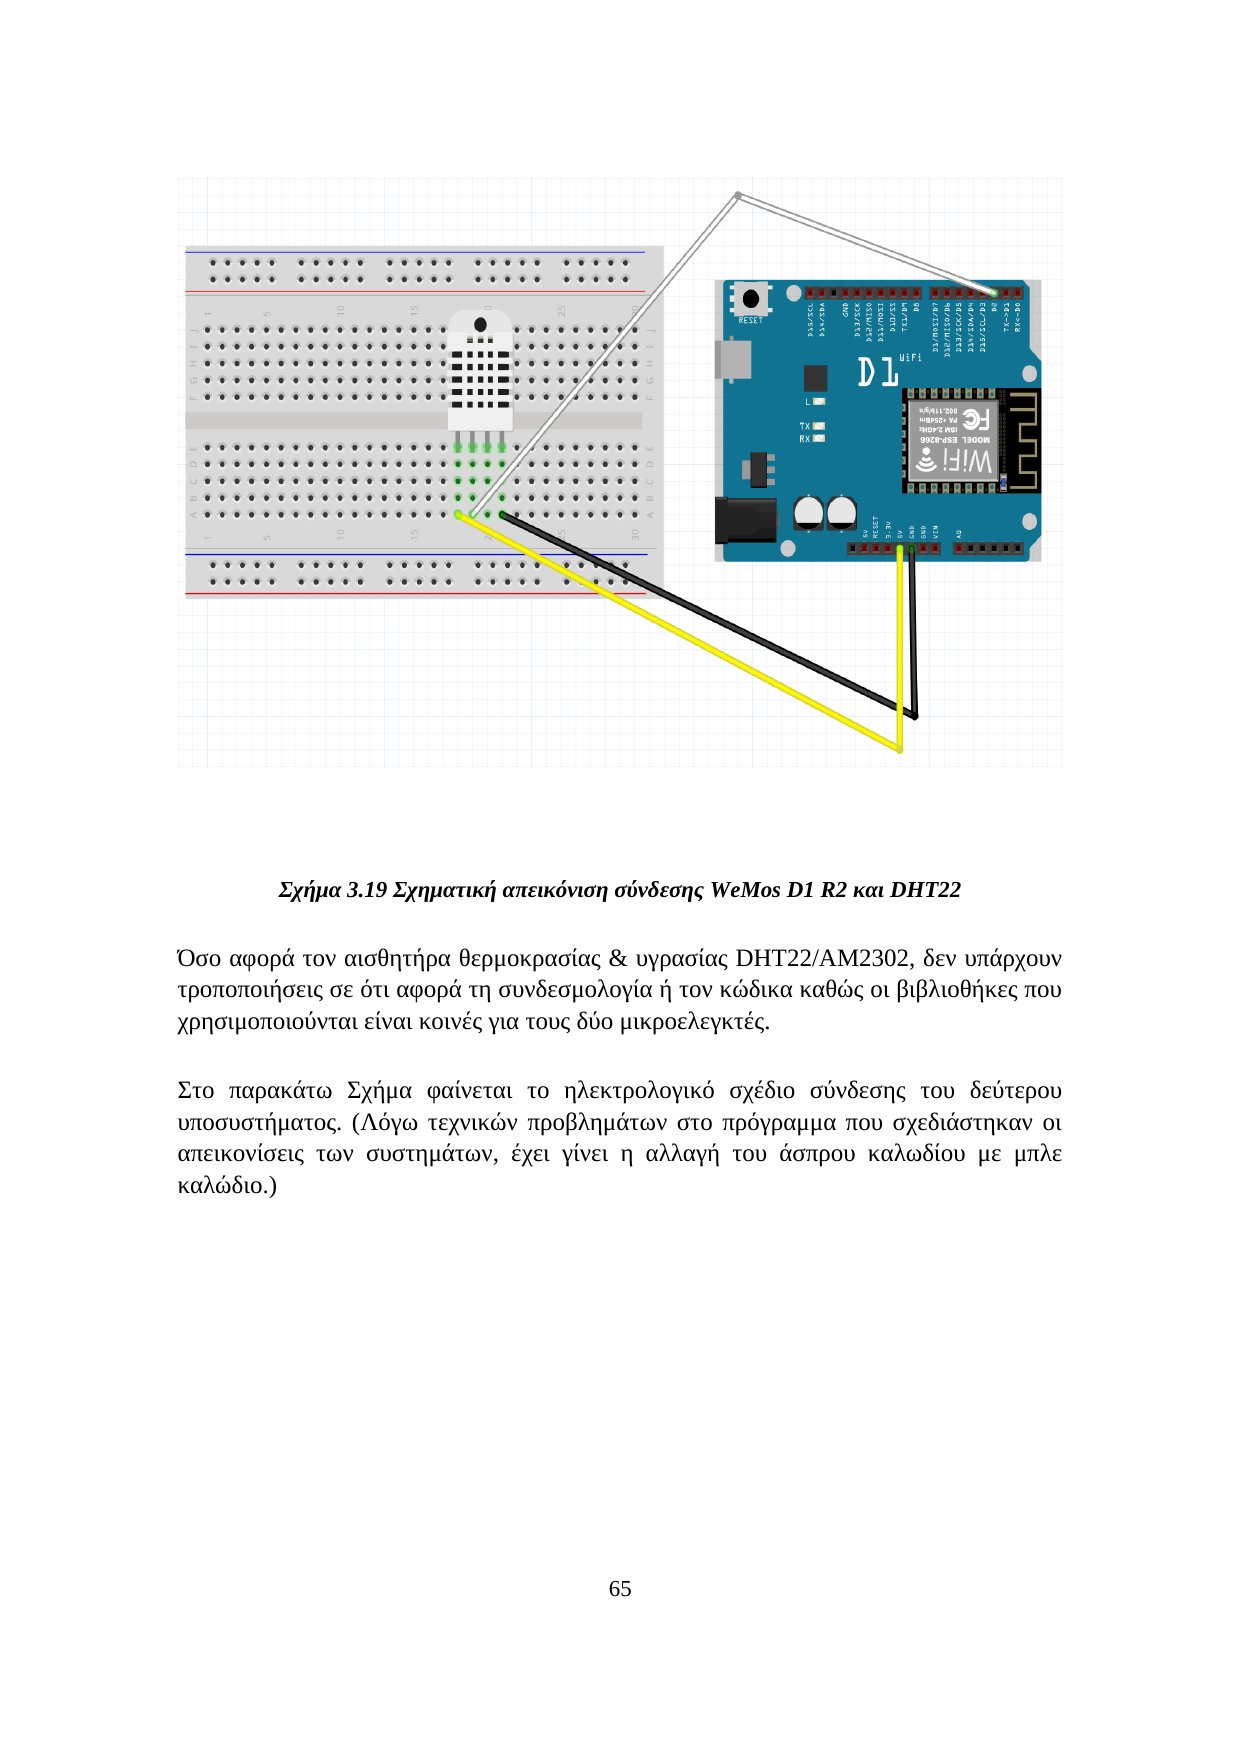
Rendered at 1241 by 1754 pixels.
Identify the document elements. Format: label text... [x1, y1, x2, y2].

text Σχήμα 3.19 Σχηματική απεικόνιση σύνδεσης WeMos D1 R2 και DHT22 [177, 876, 1063, 903]
text Όσο αφορά τον αισθητήρα θερμοκρασίας & υγρασίας DHT22/AM2302, δεν υπάρχουν τροποποιήσεις σε ότι αφορά τη συνδεσμολογία ή τον κώδικα καθώς οι βιβλιοθήκες που χρησιμοποιούνται είναι κοινές για τους δύο μικροελεγκτές. [177, 943, 1063, 1035]
text Στο παρακάτω Σχήμα φαίνεται το ηλεκτρολογικό σχέδιο σύνδεσης του δεύτερου υποσυστήματος. (Λόγω τεχνικών προβλημάτων στο πρόγραμμα που σχεδιάστηκαν οι απεικονίσεις των συστημάτων, έχει γίνει η αλλαγή του άσπρου καλωδίου με μπλε καλώδιο.) [177, 1075, 1063, 1198]
picture [177, 177, 1064, 768]
